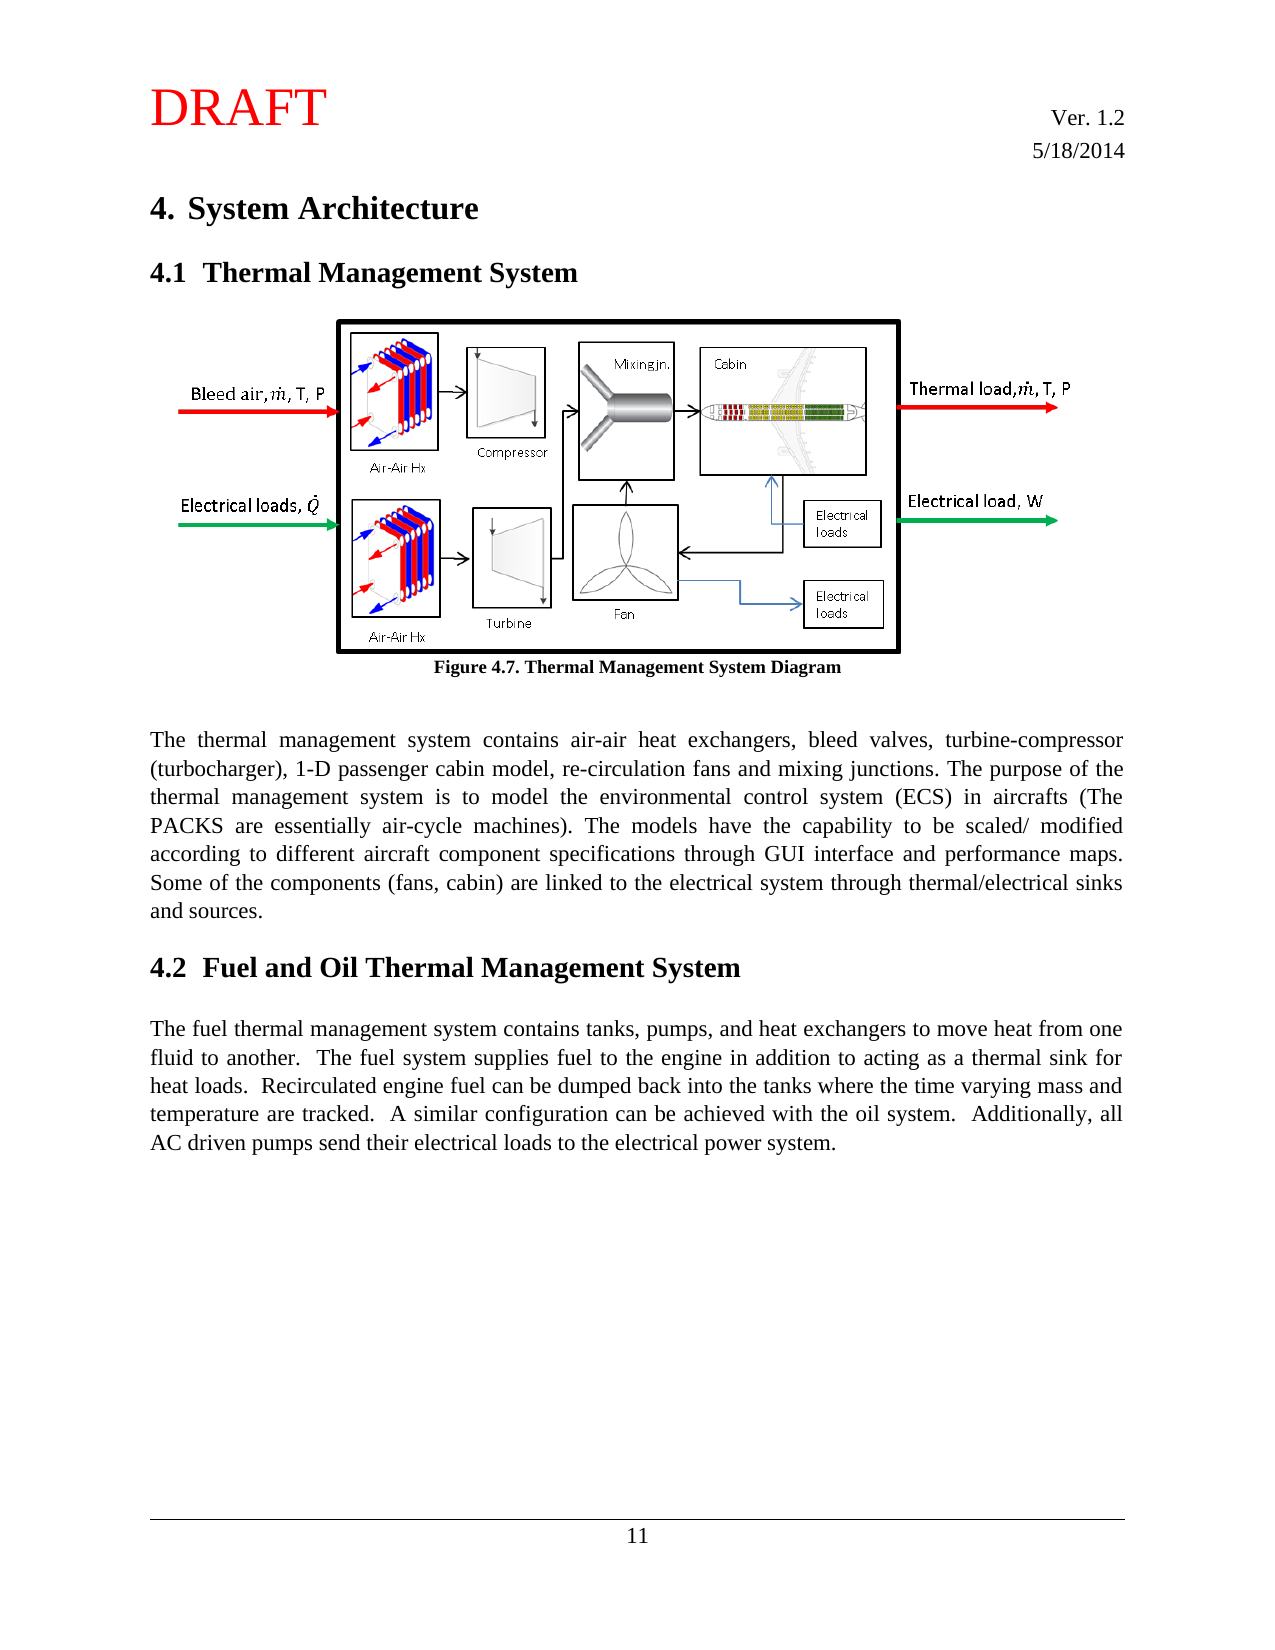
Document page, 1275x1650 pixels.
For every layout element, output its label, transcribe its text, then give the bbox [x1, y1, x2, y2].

subtitle Fuel and Oil Thermal Management System [150, 951, 1125, 984]
subtitle System Architecture [150, 189, 1125, 227]
subtitle Thermal Management System [150, 255, 1125, 288]
text The thermal management system contains air-air heat exchangers, bleed valves, turbine-compressor (turbocharger), 1-D passenger cabin model, re-circulation fans and mixing junctions. The purpose of the thermal management system is to model the environmental control system (ECS) in aircrafts (The PACKS are essentially air-cycle machines). The models have the capability to be scaled/ modified according to different aircraft component specifications through GUI interface and performance maps. Some of the components (fans, cabin) are linked to the electrical system through thermal/electrical sinks and sources. [150, 727, 1125, 923]
text The fuel thermal management system contains tanks, pumps, and heat exchangers to move heat from one fluid to another. The fuel system supplies fuel to the engine in addition to acting as a thermal sink for heat loads. Recirculated engine fuel can be dumped back into the tanks where the time varying mass and temperature are tracked. A similar configuration can be achieved with the oil system. Additionally, all AC driven pumps send their electrical loads to the electrical power system. [150, 1015, 1125, 1155]
picture [167, 319, 1108, 654]
